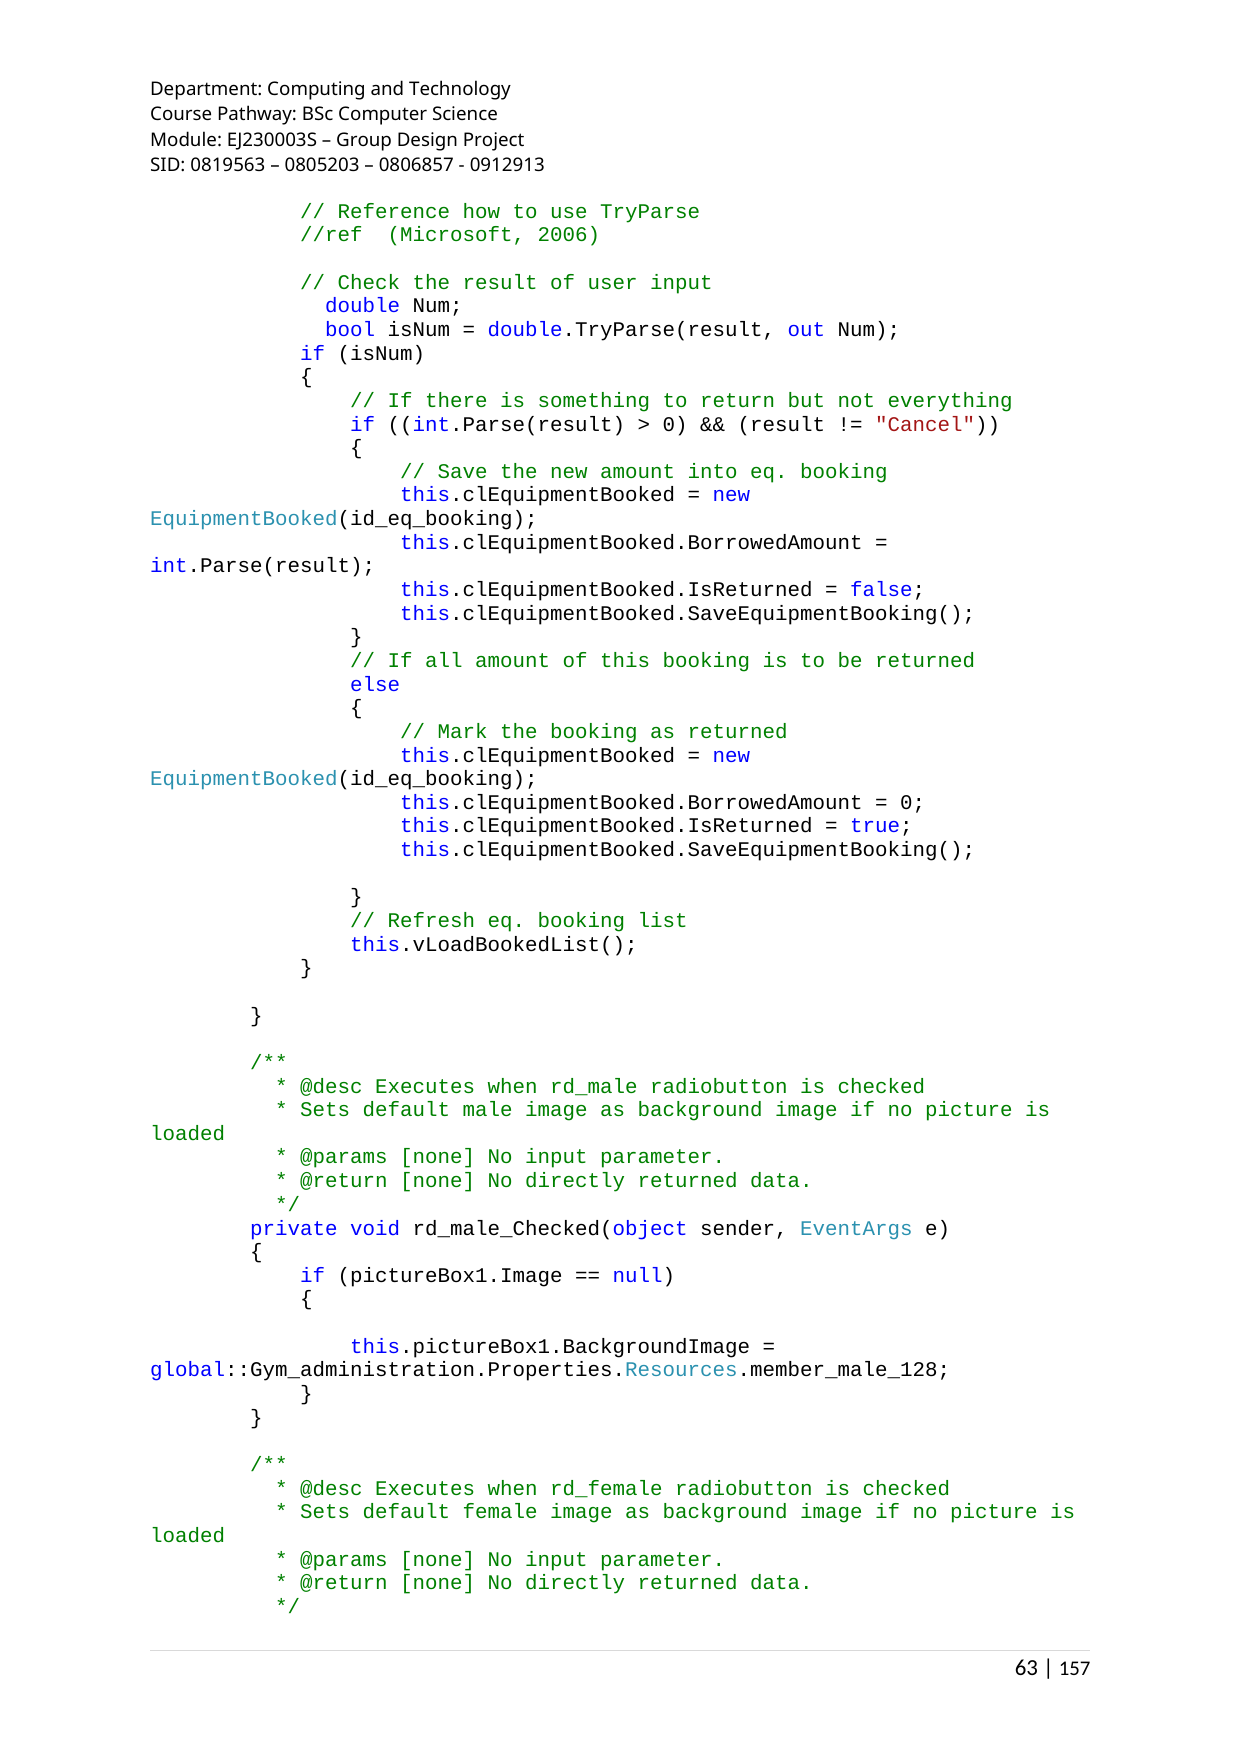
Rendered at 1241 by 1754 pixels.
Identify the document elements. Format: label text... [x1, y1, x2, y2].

text */ [150, 1596, 1090, 1619]
text if (isNum) [150, 343, 1090, 366]
text if ((int.Parse(result) > 0) && (result != "Cancel")) [150, 413, 1090, 437]
text // Save the new amount into eq. booking [150, 461, 1090, 484]
text } [150, 1407, 1090, 1430]
text { [150, 437, 1090, 461]
text if (pictureBox1.Image == null) [150, 1265, 1090, 1288]
text else [150, 674, 1090, 697]
text this.clEquipmentBooked.IsReturned = true; [150, 816, 1090, 839]
text { [150, 366, 1090, 390]
text // Refresh eq. booking list [150, 910, 1090, 934]
text { [150, 1288, 1090, 1312]
text /** [150, 1454, 1090, 1478]
text // Check the result of user input [150, 272, 1090, 295]
text } [150, 957, 1090, 981]
text } [150, 886, 1090, 910]
text * @params [none] No input parameter. [150, 1548, 1090, 1572]
text * @desc Executes when rd_male radiobutton is checked [150, 1076, 1090, 1099]
text this.clEquipmentBooked.BorrowedAmount = 0; [150, 792, 1090, 816]
text this.clEquipmentBooked = new EquipmentBooked(id_eq_booking); [150, 744, 1090, 792]
text this.clEquipmentBooked.SaveEquipmentBooking(); [150, 839, 1090, 863]
text double Num; [150, 295, 1090, 319]
text { [150, 697, 1090, 721]
text * Sets default male image as background image if no picture is loaded [150, 1099, 1090, 1147]
text * @desc Executes when rd_female radiobutton is checked [150, 1478, 1090, 1501]
text */ [150, 1194, 1090, 1217]
text /** [150, 1052, 1090, 1076]
text this.clEquipmentBooked = new EquipmentBooked(id_eq_booking); [150, 484, 1090, 532]
text this.clEquipmentBooked.BorrowedAmount = int.Parse(result); [150, 532, 1090, 579]
text private void rd_male_Checked(object sender, EventArgs e) [150, 1217, 1090, 1241]
text * @params [none] No input parameter. [150, 1147, 1090, 1170]
text this.vLoadBookedList(); [150, 934, 1090, 957]
text * @return [none] No directly returned data. [150, 1572, 1090, 1596]
text * Sets default female image as background image if no picture is loaded [150, 1501, 1090, 1548]
text } [150, 1383, 1090, 1407]
text bool isNum = double.TryParse(result, out Num); [150, 319, 1090, 343]
text // If there is something to return but not everything [150, 390, 1090, 413]
text } [150, 1005, 1090, 1028]
text // If all amount of this booking is to be returned [150, 650, 1090, 674]
text this.clEquipmentBooked.SaveEquipmentBooking(); [150, 603, 1090, 626]
text { [150, 1241, 1090, 1265]
text this.clEquipmentBooked.IsReturned = false; [150, 579, 1090, 603]
text * @return [none] No directly returned data. [150, 1170, 1090, 1194]
text // Reference how to use TryParse [150, 201, 1090, 224]
text // Mark the booking as returned [150, 721, 1090, 744]
text } [150, 626, 1090, 650]
text //ref (Microsoft, 2006) [150, 224, 1090, 248]
text this.pictureBox1.BackgroundImage = global::Gym_administration.Properties.Resources.member_male_128; [150, 1336, 1090, 1383]
